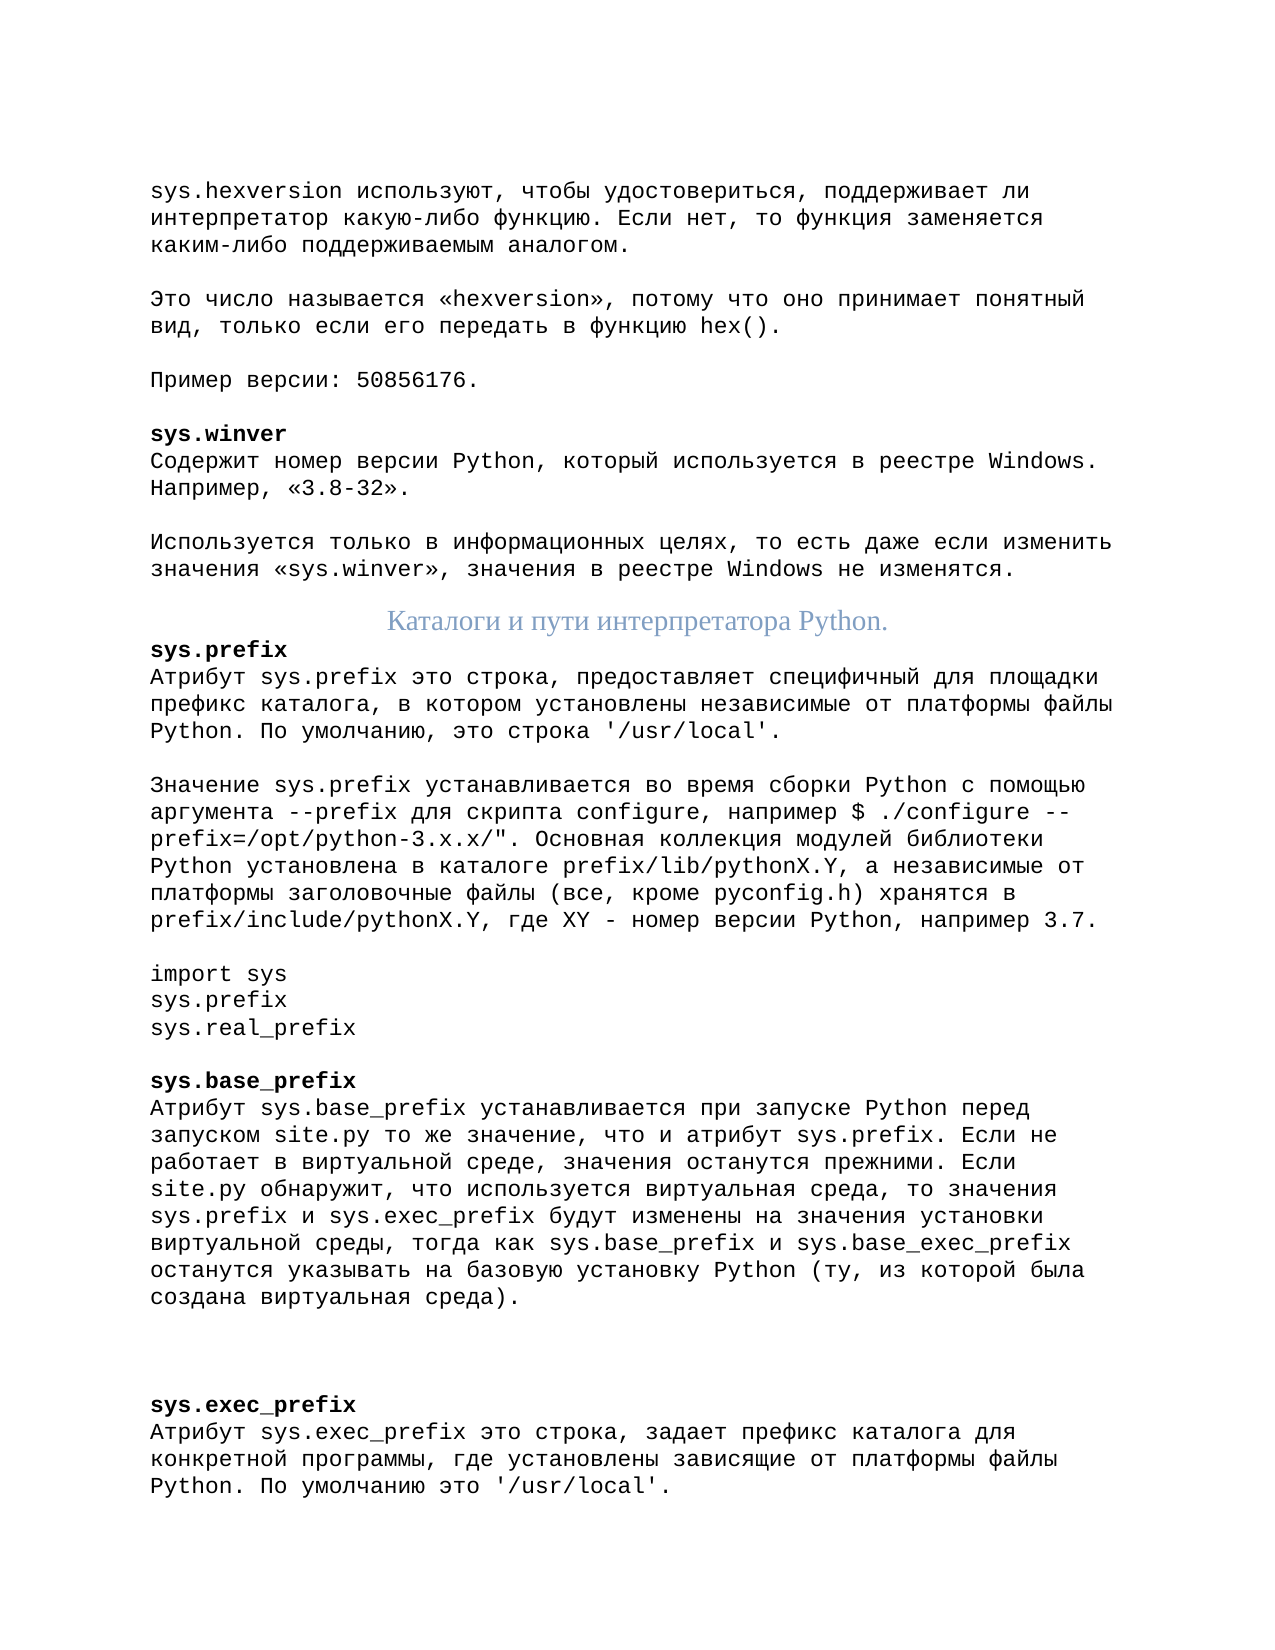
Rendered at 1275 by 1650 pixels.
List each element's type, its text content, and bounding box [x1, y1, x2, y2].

text Атрибут sys.exec_prefix это строка, задает префикс каталога для конкретной программы, где установлены зависящие от платформы файлы Python. По умолчанию это '/usr/local'. [150, 1418, 1125, 1499]
text sys.winver [150, 420, 1125, 447]
text Содержит номер версии Python, который используется в реестре Windows. Например, «3.8-32». [150, 447, 1125, 501]
text sys.prefix [150, 636, 1125, 663]
text Каталоги и пути интерпретатора Python. [150, 609, 1125, 636]
text Значение sys.prefix устанавливается во время сборки Python с помощью аргумента --prefix для скрипта configure, например $ ./configure --prefix=/opt/python-3.x.x/". Основная коллекция модулей библиотеки Python установлена в каталоге prefix/lib/pythonX.Y, а независимые от платформы заголовочные файлы (все, кроме pyconfig.h) хранятся в prefix/include/pythonX.Y, где XY - номер версии Python, например 3.7. [150, 771, 1125, 932]
text sys.hexversion используют, чтобы удостовериться, поддерживает ли интерпретатор какую-либо функцию. Если нет, то функция заменяется каким-либо поддерживаемым аналогом. [150, 177, 1125, 258]
text Атрибут sys.base_prefix устанавливается при запуске Python перед запуском site.py то же значение, что и атрибут sys.prefix. Если не работает в виртуальной среде, значения останутся прежними. Если site.py обнаружит, что используется виртуальная среда, то значения sys.prefix и sys.exec_prefix будут изменены на значения установки виртуальной среды, тогда как sys.base_prefix и sys.base_exec_prefix останутся указывать на базовую установку Python (ту, из которой была создана виртуальная среда). [150, 1094, 1125, 1310]
text Это число называется «hexversion», потому что оно принимает понятный вид, только если его передать в функцию hex(). [150, 285, 1125, 339]
text Пример версии: 50856176. [150, 366, 1125, 393]
text Используется только в информационных целях, то есть даже если изменить значения «sys.winver», значения в реестре Windows не изменятся. [150, 528, 1125, 582]
text sys.base_prefix [150, 1067, 1125, 1094]
text sys.real_prefix [150, 1013, 1125, 1040]
text Атрибут sys.prefix это строка, предоставляет специфичный для площадки префикс каталога, в котором установлены независимые от платформы файлы Python. По умолчанию, это строка '/usr/local'. [150, 663, 1125, 743]
text sys.exec_prefix [150, 1391, 1125, 1418]
text sys.prefix [150, 986, 1125, 1013]
text import sys [150, 959, 1125, 986]
